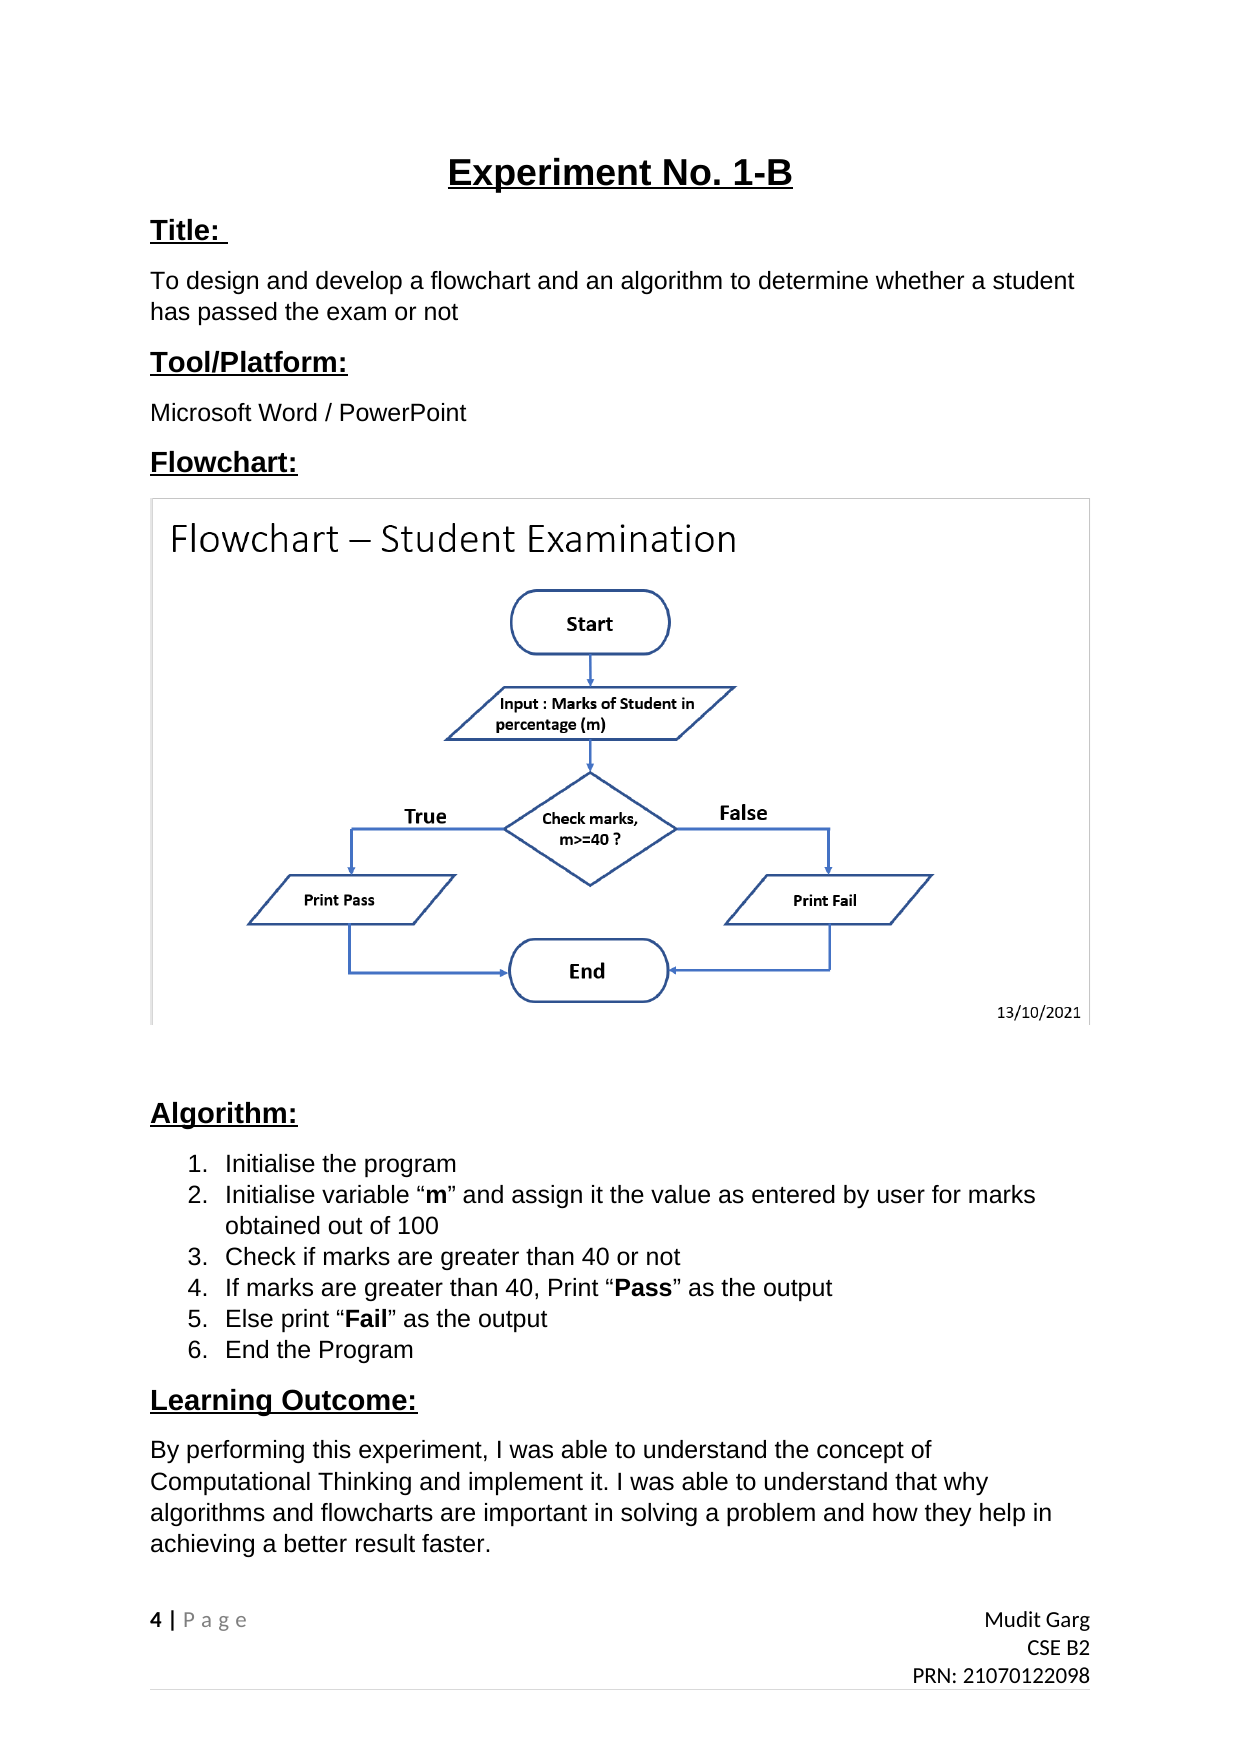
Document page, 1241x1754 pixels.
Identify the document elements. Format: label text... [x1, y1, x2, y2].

list If marks are greater than 40, Print “Pass” as the output [187, 1273, 1090, 1302]
list End the Program [187, 1335, 1090, 1364]
text Algorithm: [150, 1096, 1090, 1129]
text Tool/Platform: [150, 345, 1090, 378]
text Flowchart: [150, 445, 1090, 479]
list Check if marks are greater than 40 or not [187, 1242, 1090, 1271]
list Else print “Fail” as the output [187, 1304, 1090, 1333]
text Title: [150, 213, 1090, 247]
text Learning Outcome: [150, 1383, 1090, 1416]
text By performing this experiment, I was able to understand the concept of Computational Thinking and implement it. I was able to understand that why algorithms and flowcharts are important in solving a problem and how they help in achieving a better result faster. [150, 1436, 1090, 1557]
text Microsoft Word / PowerPoint [150, 398, 1090, 426]
text Experiment No. 1-B [150, 150, 1090, 193]
list Initialise the program [187, 1149, 1090, 1177]
picture [150, 498, 1091, 1025]
text To design and develop a flowchart and an algorithm to determine whether a student has passed the exam or not [150, 266, 1090, 326]
list Initialise variable “m” and assign it the value as entered by user for marks obtained out of 100 [187, 1180, 1090, 1239]
